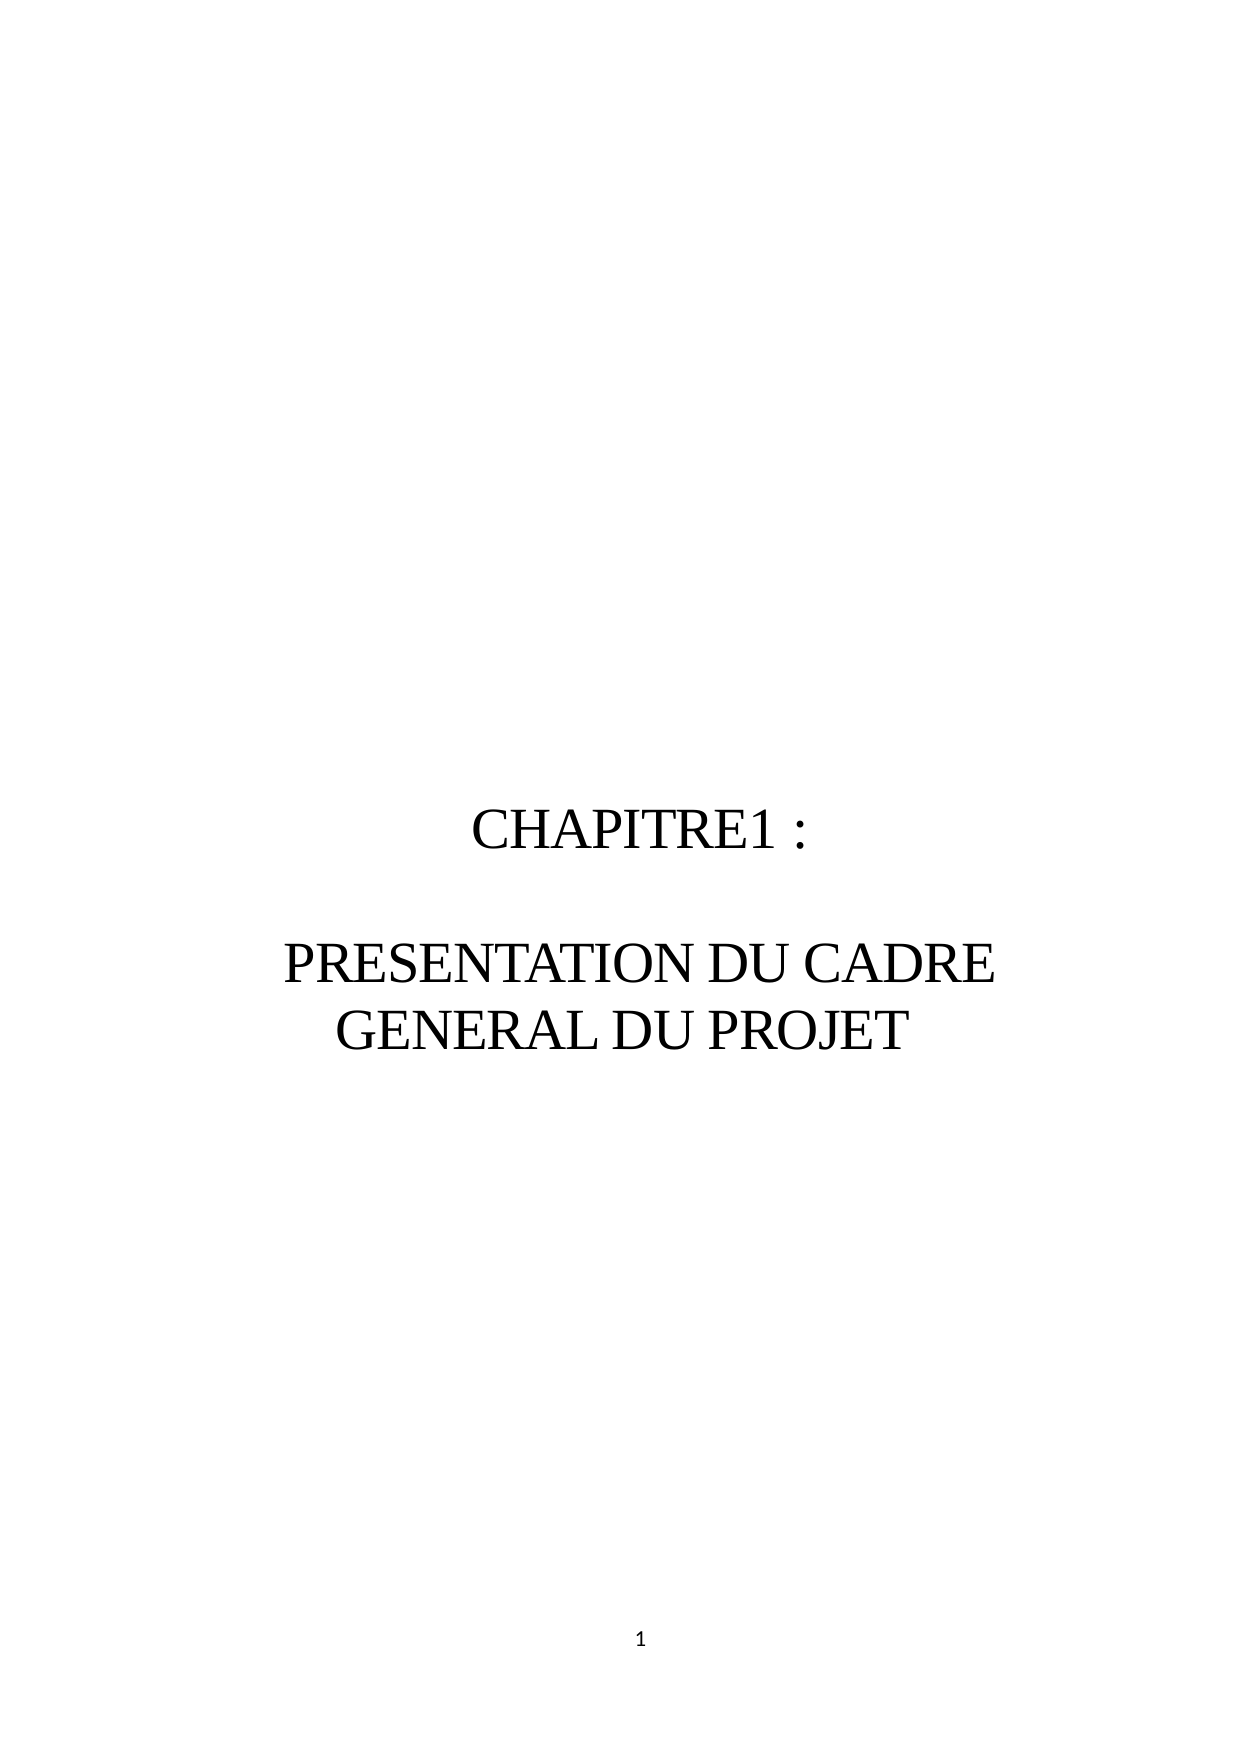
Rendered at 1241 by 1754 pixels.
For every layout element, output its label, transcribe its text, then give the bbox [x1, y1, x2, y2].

title PRESENTATION DU CADRE GENERAL DU PROJET [153, 928, 1093, 1062]
title CHAPITRE1 : [153, 794, 1093, 861]
